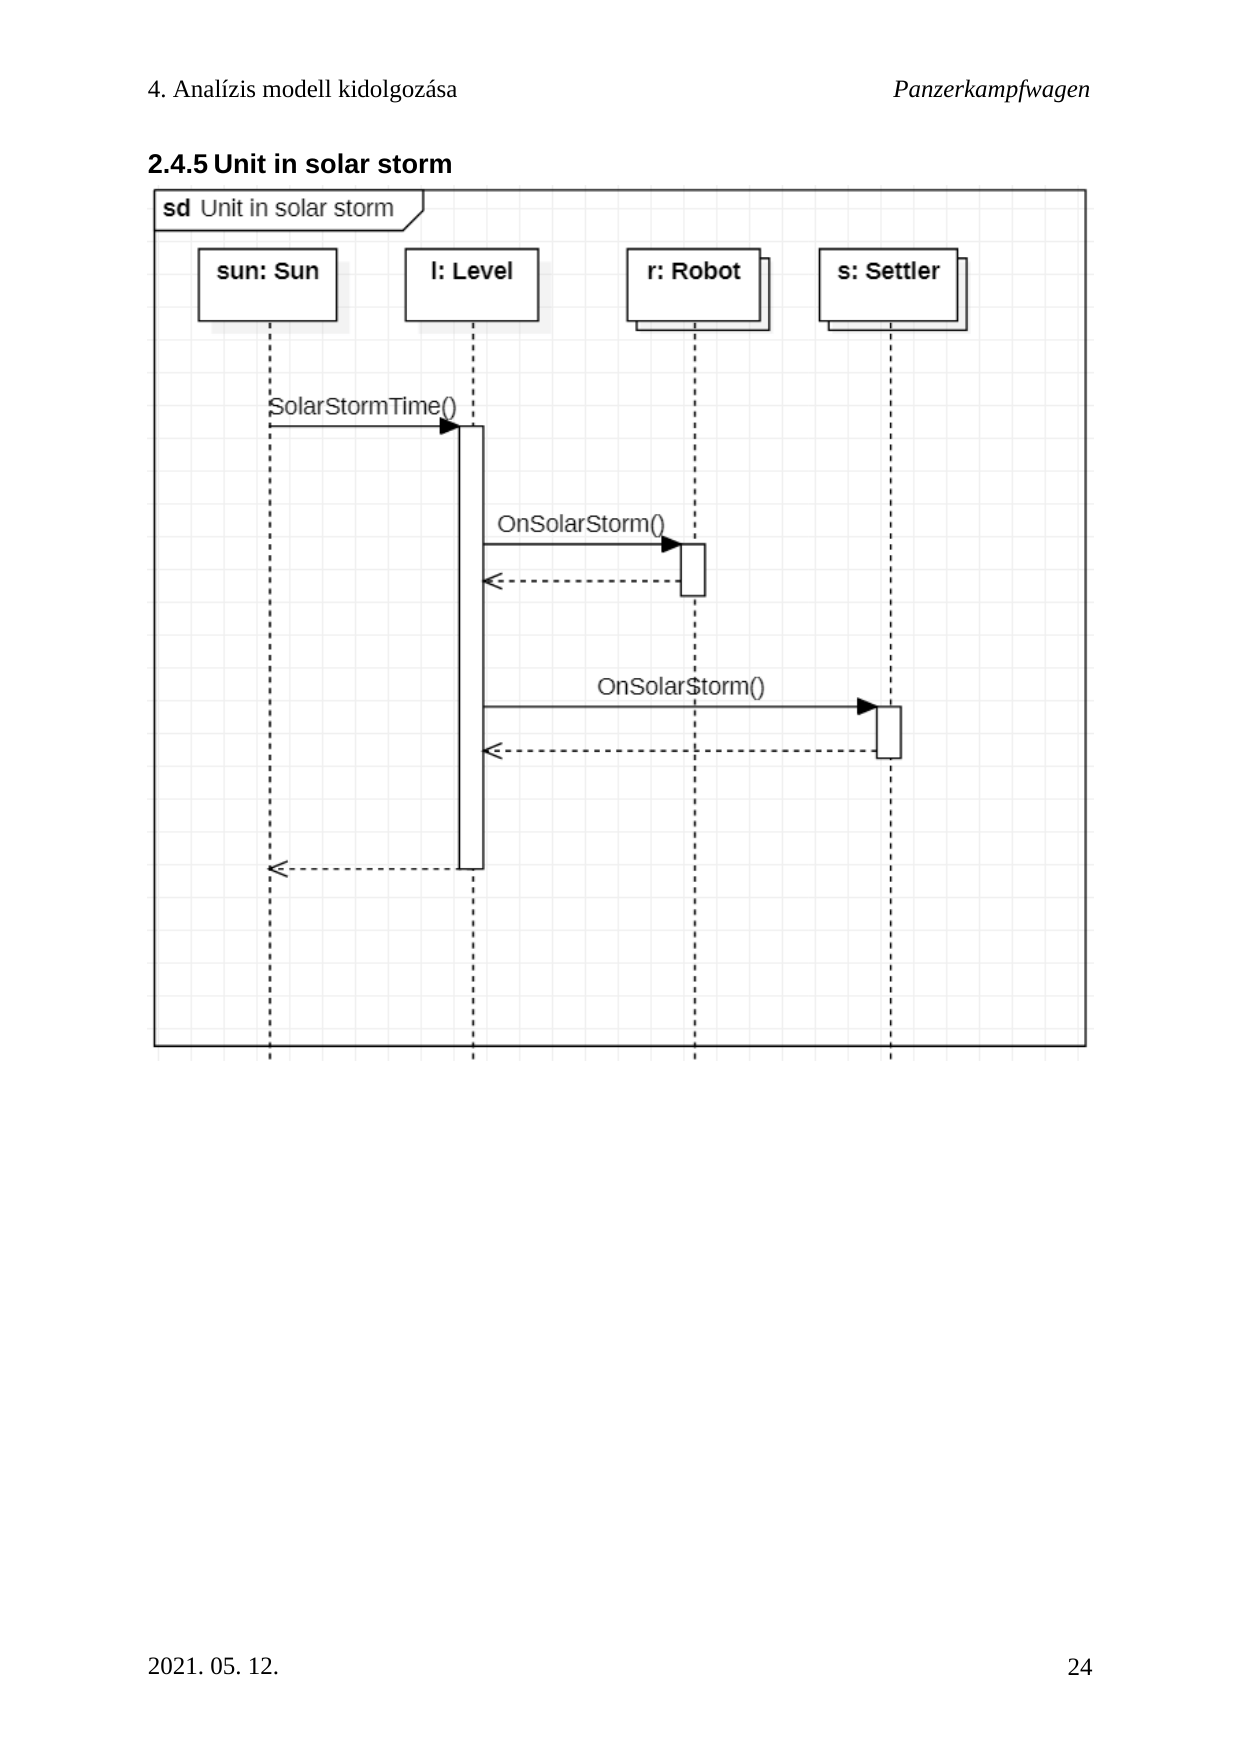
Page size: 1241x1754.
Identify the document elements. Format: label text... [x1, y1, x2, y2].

subtitle Unit in solar storm [148, 148, 1093, 179]
picture [147, 185, 1094, 1061]
